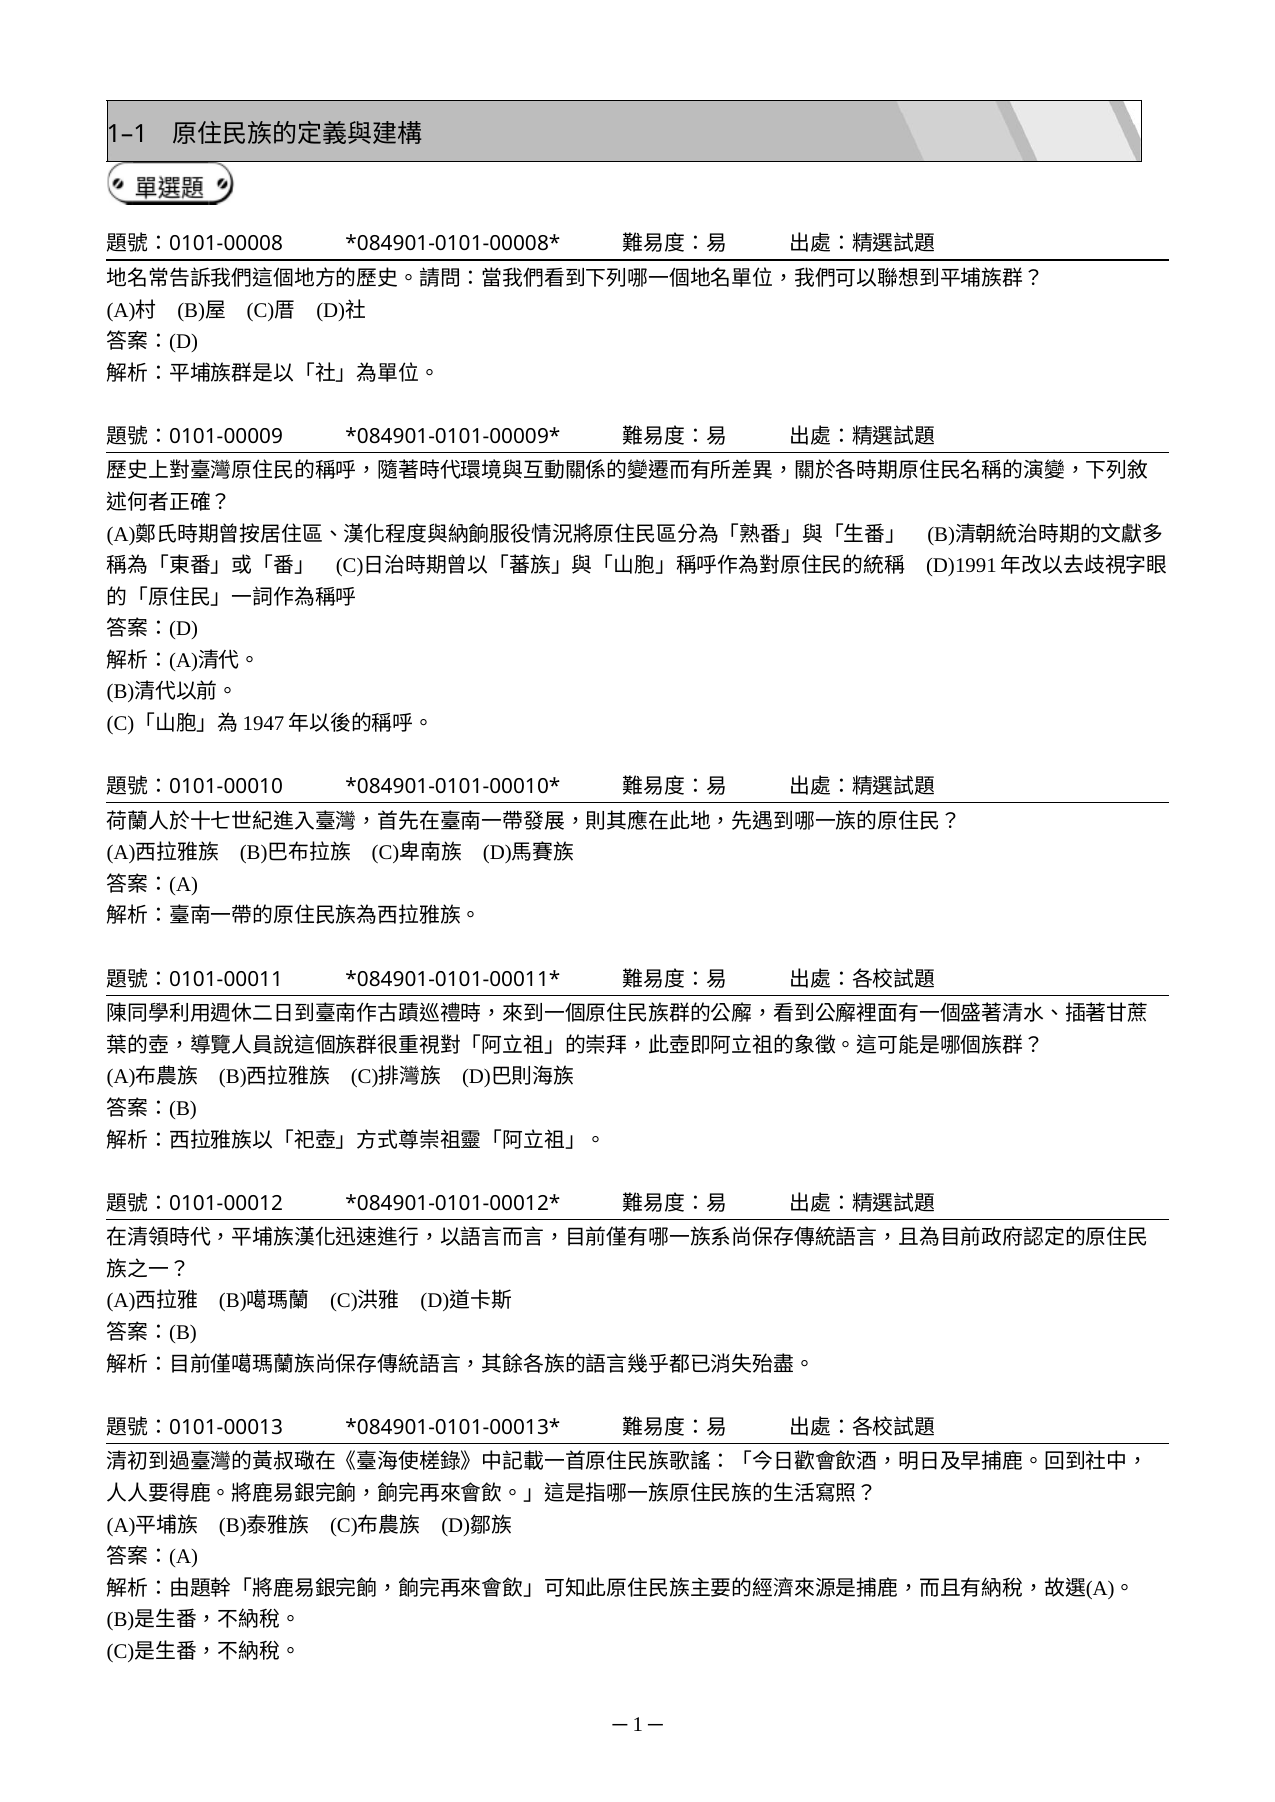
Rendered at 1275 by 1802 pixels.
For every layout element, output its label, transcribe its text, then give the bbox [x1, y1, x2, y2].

text 1–1 原住民族的定義與建構 [106, 100, 1169, 163]
text 解析：西拉雅族以「祀壺」方式尊崇祖靈「阿立祖」。 [106, 1122, 1169, 1154]
text 地名常告訴我們這個地方的歷史。請問：當我們看到下列哪一個地名單位，我們可以聯想到平埔族群？ (A)村 (B)屋 (C)厝 (D)社 [106, 261, 1169, 324]
text 答案：(A) [106, 1539, 1169, 1570]
text 答案：(B) [106, 1091, 1169, 1122]
text 題號：0101-00013 *084901-0101-00013* 難易度：易 出處：各校試題 [106, 1409, 1169, 1443]
text 陳同學利用週休二日到臺南作古蹟巡禮時，來到一個原住民族群的公廨，看到公廨裡面有一個盛著清水、插著甘蔗葉的壺，導覽人員說這個族群很重視對「阿立祖」的崇拜，此壺即阿立祖的象徵。這可能是哪個族群？ (A)布農族 (B)西拉雅族 (C)排灣族 (D)巴則海族 [106, 996, 1169, 1091]
text 荷蘭人於十七世紀進入臺灣，首先在臺南一帶發展，則其應在此地，先遇到哪一族的原住民？ (A)西拉雅族 (B)巴布拉族 (C)卑南族 (D)馬賽族 [106, 803, 1169, 867]
text 題號：0101-00012 *084901-0101-00012* 難易度：易 出處：精選試題 [106, 1185, 1169, 1219]
text 答案：(A) [106, 867, 1169, 898]
text 解析：(A)清代。 (B)清代以前。 (C)「山胞」為1947年以後的稱呼。 [106, 642, 1169, 737]
text 題號：0101-00009 *084901-0101-00009* 難易度：易 出處：精選試題 [106, 418, 1169, 452]
text 答案：(D) [106, 611, 1169, 642]
text 題號：0101-00010 *084901-0101-00010* 難易度：易 出處：精選試題 [106, 769, 1169, 802]
text 答案：(D) [106, 324, 1169, 355]
text 解析：臺南一帶的原住民族為西拉雅族。 [106, 898, 1169, 930]
text 題號：0101-00008 *084901-0101-00008* 難易度：易 出處：精選試題 [106, 226, 1169, 259]
text 解析：目前僅噶瑪蘭族尚保存傳統語言，其餘各族的語言幾乎都已消失殆盡。 [106, 1346, 1169, 1378]
text 題號：0101-00011 *084901-0101-00011* 難易度：易 出處：各校試題 [106, 961, 1169, 995]
text 答案：(B) [106, 1315, 1169, 1346]
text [106, 1570, 1169, 1665]
text 清初到過臺灣的黃叔璥在《臺海使槎錄》中記載一首原住民族歌謠：「今日歡會飲酒，明日及早捕鹿。回到社中，人人要得鹿。將鹿易銀完餉，餉完再來會飲。」這是指哪一族原住民族的生活寫照？ (A)平埔族 (B)泰雅族 (C)布農族 (D)鄒族 [106, 1444, 1169, 1539]
text 歷史上對臺灣原住民的稱呼，隨著時代環境與互動關係的變遷而有所差異，關於各時期原住民名稱的演變，下列敘述何者正確？ (A)鄭氏時期曾按居住區、漢化程度與納餉服役情況將原住民區分為「熟番」與「生番」 (B)清朝統治時期的文獻多稱為「東番」或「番」 (C)日治時期曾以「蕃族」與「山胞」稱呼作為對原住民的統稱 (D)1991年改以去歧視字眼的「原住民」一詞作為稱呼 [106, 453, 1169, 611]
text 在清領時代，平埔族漢化迅速進行，以語言而言，目前僅有哪一族系尚保存傳統語言，且為目前政府認定的原住民族之一？ (A)西拉雅 (B)噶瑪蘭 (C)洪雅 (D)道卡斯 [106, 1220, 1169, 1315]
text 解析：平埔族群是以「社」為單位。 [106, 355, 1169, 387]
